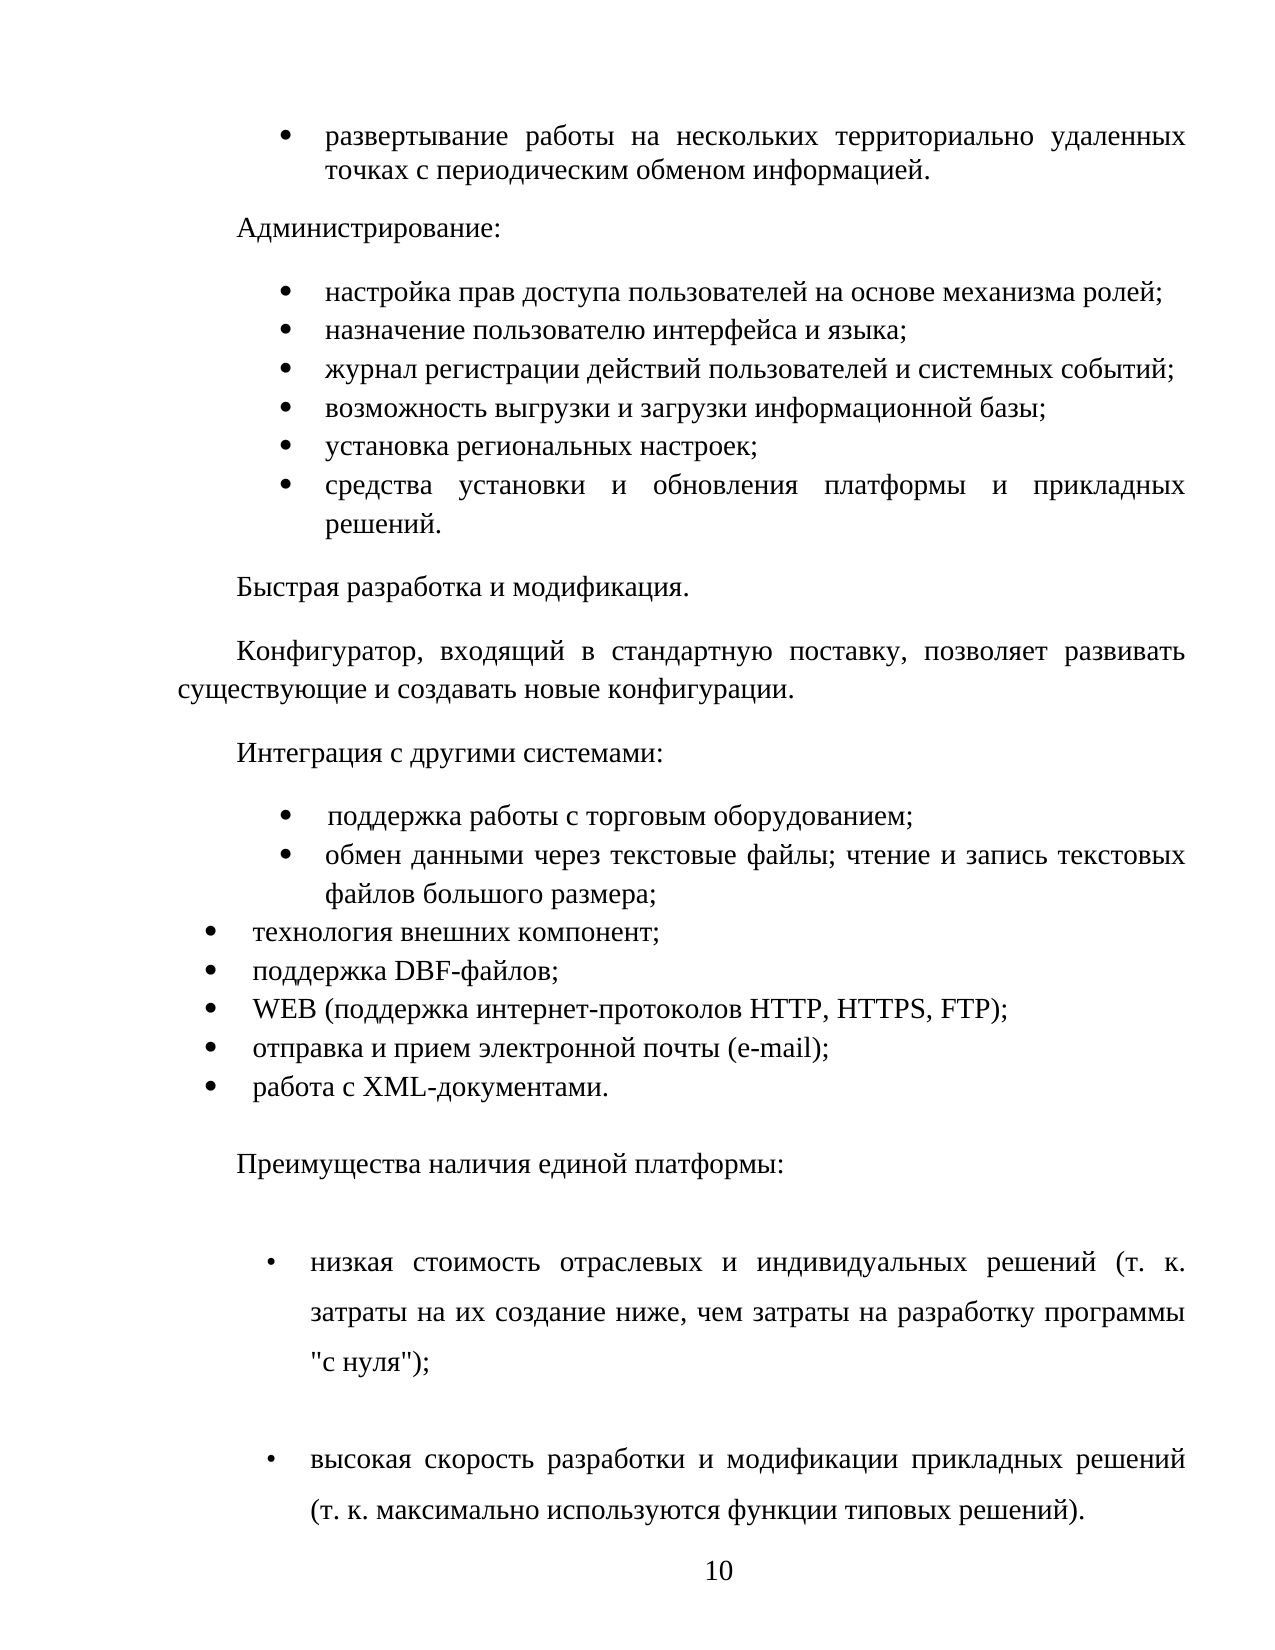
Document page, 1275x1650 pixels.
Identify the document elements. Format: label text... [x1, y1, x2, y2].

text • низкая стоимость отраслевых и индивидуальных решений (т. к. затраты на их создание ниже, чем затраты на разработку программы "с нуля"); [266, 1244, 1186, 1378]
list технология внешних компонент; [177, 914, 1186, 948]
text Администрирование: [177, 210, 1186, 244]
list WEB (поддержка интернет-протоколов HTTP, HTTPS, FTP); [177, 992, 1186, 1025]
list поддержка DBF-файлов; [177, 953, 1186, 987]
list работа с XML-документами. [177, 1069, 1186, 1102]
list обмен данными через текстовые файлы; чтение и запись текстовых файлов большого размера; [281, 837, 1186, 909]
list назначение пользователю интерфейса и языка; [281, 312, 1186, 346]
list развертывание работы на нескольких территориально удаленных точках с периодическим обменом информацией. [281, 118, 1186, 185]
text Интеграция с другими системами: [177, 735, 1186, 768]
list средства установки и обновления платформы и прикладных решений. [281, 467, 1186, 539]
text Конфигуратор, входящий в стандартную поставку, позволяет развивать существующие и создавать новые конфигурации. [177, 633, 1186, 705]
list возможность выгрузки и загрузки информационной базы; [281, 390, 1186, 423]
list поддержка работы с торговым оборудованием; [266, 798, 1186, 832]
list отправка и прием электронной почты (e-mail); [177, 1030, 1186, 1064]
text Преимущества наличия единой платформы: [177, 1147, 1186, 1180]
list журнал регистрации действий пользователей и системных событий; [281, 351, 1186, 385]
text • высокая скорость разработки и модификации прикладных решений (т. к. максимально используются функции типовых решений). [266, 1442, 1186, 1525]
list настройка прав доступа пользователей на основе механизма ролей; [281, 274, 1186, 307]
list установка региональных настроек; [281, 428, 1186, 462]
text Быстрая разработка и модификация. [177, 569, 1186, 603]
